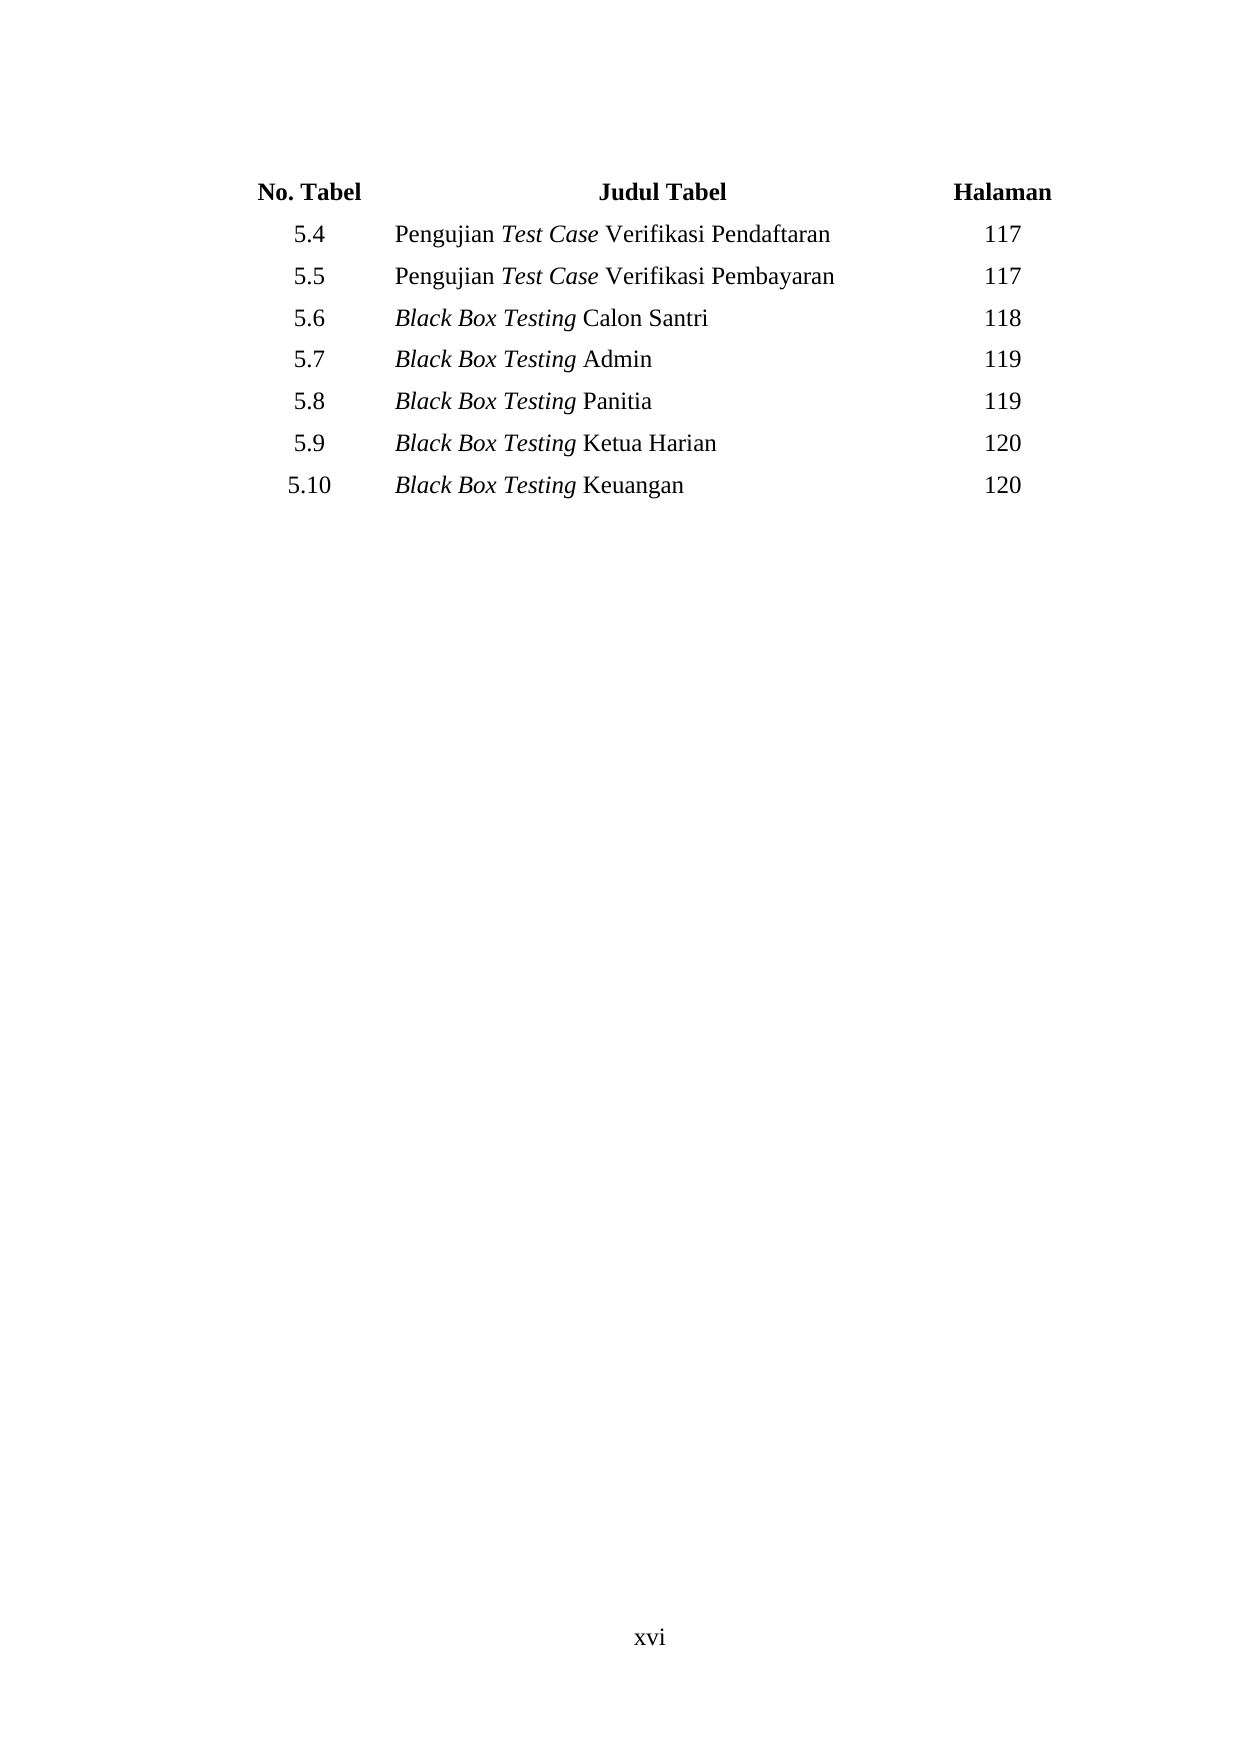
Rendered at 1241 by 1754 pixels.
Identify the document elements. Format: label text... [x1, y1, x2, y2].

table_cell 5.8 [236, 386, 383, 428]
table_cell 5.6 [236, 303, 383, 344]
table_cell 119 [942, 345, 1063, 386]
table_cell Black Box Testing Keuangan [383, 470, 942, 512]
table_cell 5.5 [236, 261, 383, 303]
table_cell Black Box Testing Panitia [383, 386, 942, 428]
table_header Judul Tabel [383, 177, 942, 219]
table_cell Pengujian Test Case Verifikasi Pembayaran [383, 261, 942, 303]
table_cell Pengujian Test Case Verifikasi Pendaftaran [383, 219, 942, 261]
table_cell 5.4 [236, 219, 383, 261]
table_cell 118 [942, 303, 1063, 344]
table_cell 120 [942, 428, 1063, 470]
table_header Halaman [942, 177, 1063, 219]
table_cell 117 [942, 261, 1063, 303]
table_cell 117 [942, 219, 1063, 261]
table_cell Black Box Testing Calon Santri [383, 303, 942, 344]
table_header No. Tabel [236, 177, 383, 219]
table_cell 119 [942, 386, 1063, 428]
table_cell 5.10 [236, 470, 383, 512]
table_cell Black Box Testing Ketua Harian [383, 428, 942, 470]
table_cell 5.7 [236, 345, 383, 386]
table_cell Black Box Testing Admin [383, 345, 942, 386]
table_cell 120 [942, 470, 1063, 512]
table_cell 5.9 [236, 428, 383, 470]
